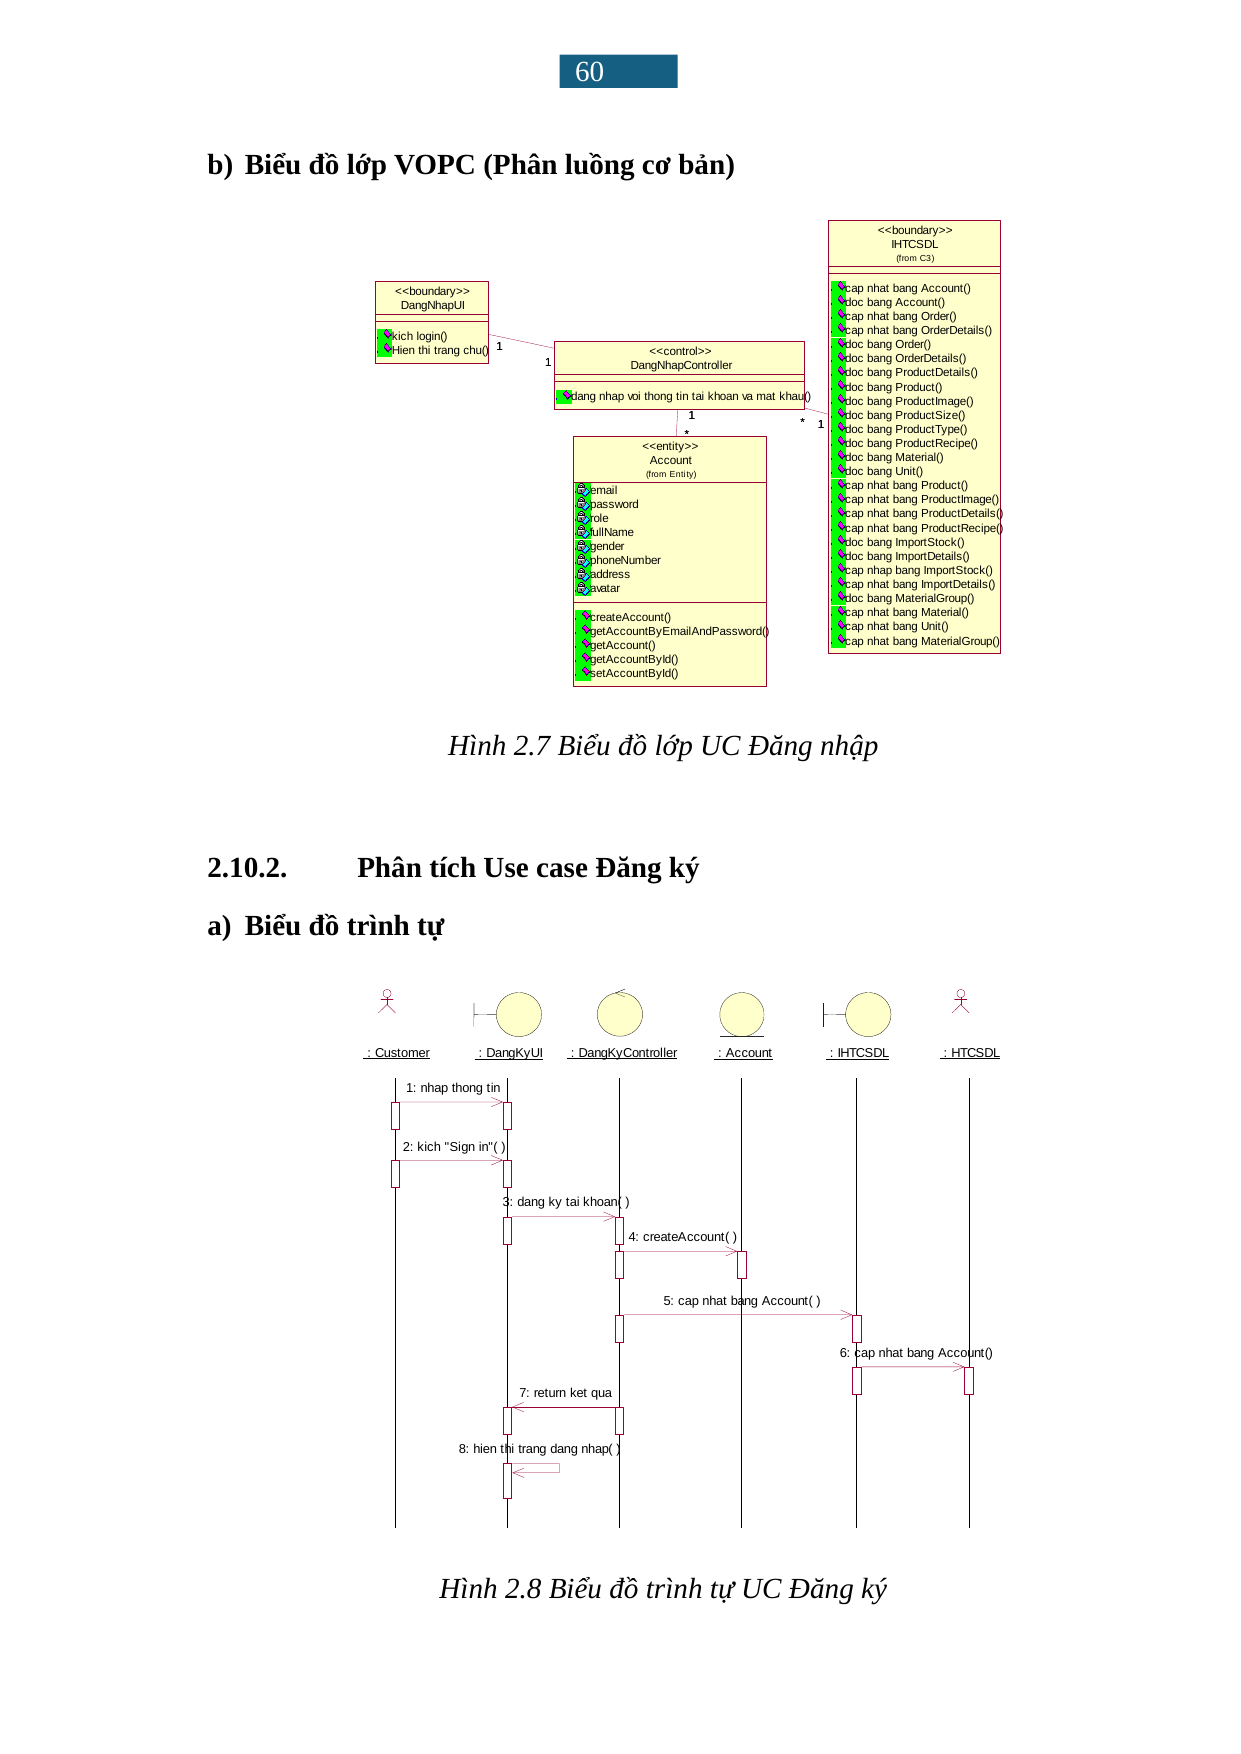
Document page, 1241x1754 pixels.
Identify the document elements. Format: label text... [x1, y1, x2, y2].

text Hình 2.8 Biểu đồ trình tự UC Đăng ký [207, 1572, 1122, 1605]
list Biểu đồ trình tự [207, 908, 1122, 942]
subtitle Phân tích Use case Đăng ký [207, 850, 1122, 883]
list Biểu đồ lớp VOPC (Phân luồng cơ bản) [207, 147, 1122, 181]
text Hình 2.7 Biểu đồ lớp UC Đăng nhập [207, 728, 1122, 762]
